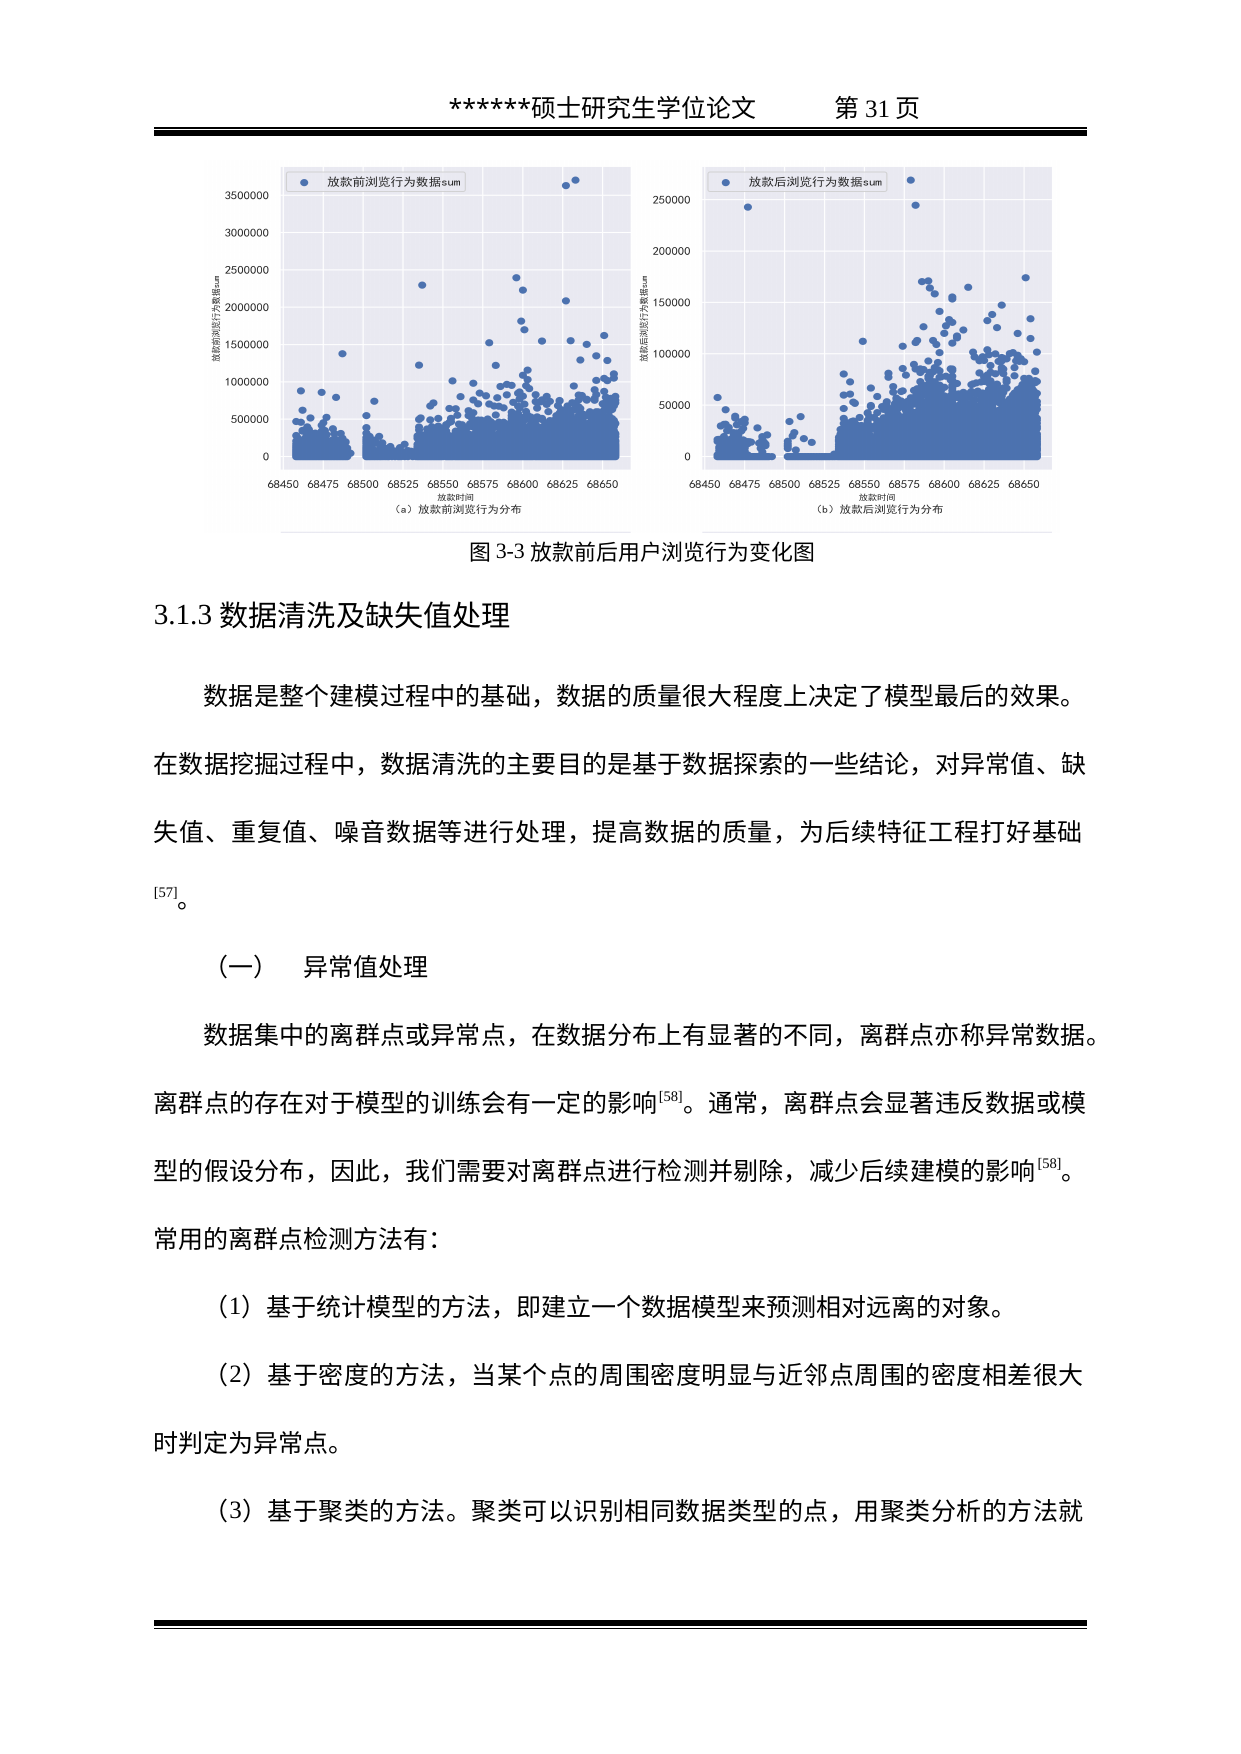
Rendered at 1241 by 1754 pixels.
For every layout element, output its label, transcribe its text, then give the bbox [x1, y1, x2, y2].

text （1）基于统计模型的方法，即建立一个数据模型来预测相对远离的对象。 [153, 1272, 1087, 1339]
text 数据集中的离群点或异常点，在数据分布上有显著的不同，离群点亦称异常数据。离群点的存在对于模型的训练会有一定的影响[58]。通常，离群点会显著违反数据或模型的假设分布，因此，我们需要对离群点进行检测并剔除，减少后续建模的影响[58]。常用的离群点检测方法有： [153, 1000, 1087, 1272]
text 数据是整个建模过程中的基础，数据的质量很大程度上决定了模型最后的效果。在数据挖掘过程中，数据清洗的主要目的是基于数据探索的一些结论，对异常值、缺失值、重复值、噪音数据等进行处理，提高数据的质量，为后续特征工程打好基础[57]。 [153, 660, 1087, 932]
text （2）基于密度的方法，当某个点的周围密度明显与近邻点周围的密度相差很大时判定为异常点。 [153, 1339, 1087, 1475]
title 3.1.3 数据清洗及缺失值处理 [153, 580, 1087, 648]
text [153, 1475, 1087, 1543]
list 异常值处理 [203, 932, 1087, 1000]
picture [203, 160, 1060, 533]
text 图3-3 放款前后用户浏览行为变化图 [153, 533, 1087, 567]
